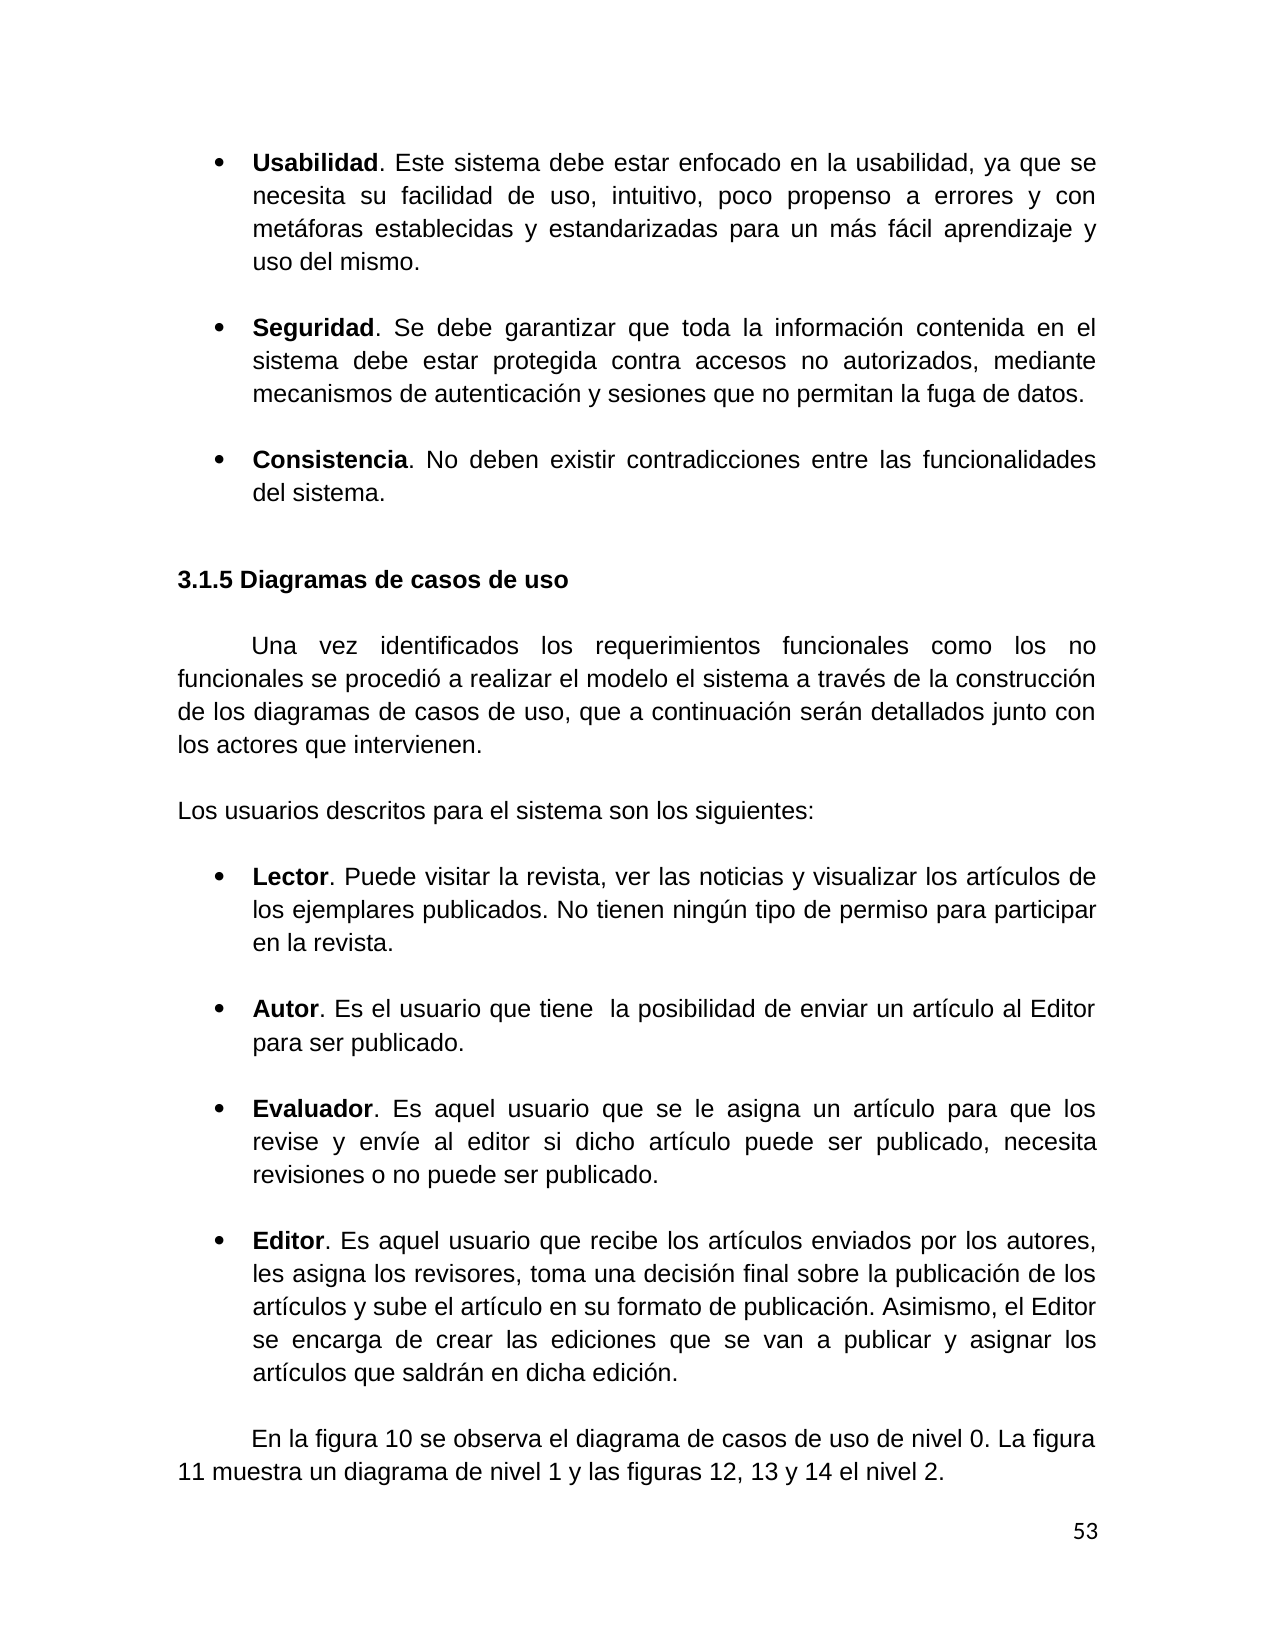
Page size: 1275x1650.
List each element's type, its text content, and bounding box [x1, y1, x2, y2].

subtitle 3.1.5 Diagramas de casos de uso [177, 565, 1098, 594]
list Autor. Es el usuario que tiene la posibilidad de enviar un artículo al Editor para ser publicado. [215, 994, 1098, 1056]
list Editor. Es aquel usuario que recibe los artículos enviados por los autores, les asigna los revisores, toma una decisión final sobre la publicación de los artículos y sube el artículo en su formato de publicación. Asimismo, el Editor se encarga de crear las ediciones que se van a publicar y asignar los artículos que saldrán en dicha edición. [215, 1226, 1098, 1387]
list Evaluador. Es aquel usuario que se le asigna un artículo para que los revise y envíe al editor si dicho artículo puede ser publicado, necesita revisiones o no puede ser publicado. [215, 1093, 1098, 1188]
list Lector. Puede visitar la revista, ver las noticias y visualizar los artículos de los ejemplares publicados. No tienen ningún tipo de permiso para participar en la revista. [215, 862, 1098, 957]
list Usabilidad. Este sistema debe estar enfocado en la usabilidad, ya que se necesita su facilidad de uso, intuitivo, poco propenso a errores y con metáforas establecidas y estandarizadas para un más fácil aprendizaje y uso del mismo. [215, 148, 1098, 276]
text Una vez identificados los requerimientos funcionales como los no funcionales se procedió a realizar el modelo el sistema a través de la construcción de los diagramas de casos de uso, que a continuación serán detallados junto con los actores que intervienen. [177, 631, 1098, 759]
list Consistencia. No deben existir contradicciones entre las funcionalidades del sistema. [215, 445, 1098, 507]
text Los usuarios descritos para el sistema son los siguientes: [177, 796, 1098, 825]
list Seguridad. Se debe garantizar que toda la información contenida en el sistema debe estar protegida contra accesos no autorizados, mediante mecanismos de autenticación y sesiones que no permitan la fuga de datos. [215, 313, 1098, 408]
text En la figura 10 se observa el diagrama de casos de uso de nivel 0. La figura 11 muestra un diagrama de nivel 1 y las figuras 12, 13 y 14 el nivel 2. [177, 1424, 1098, 1486]
